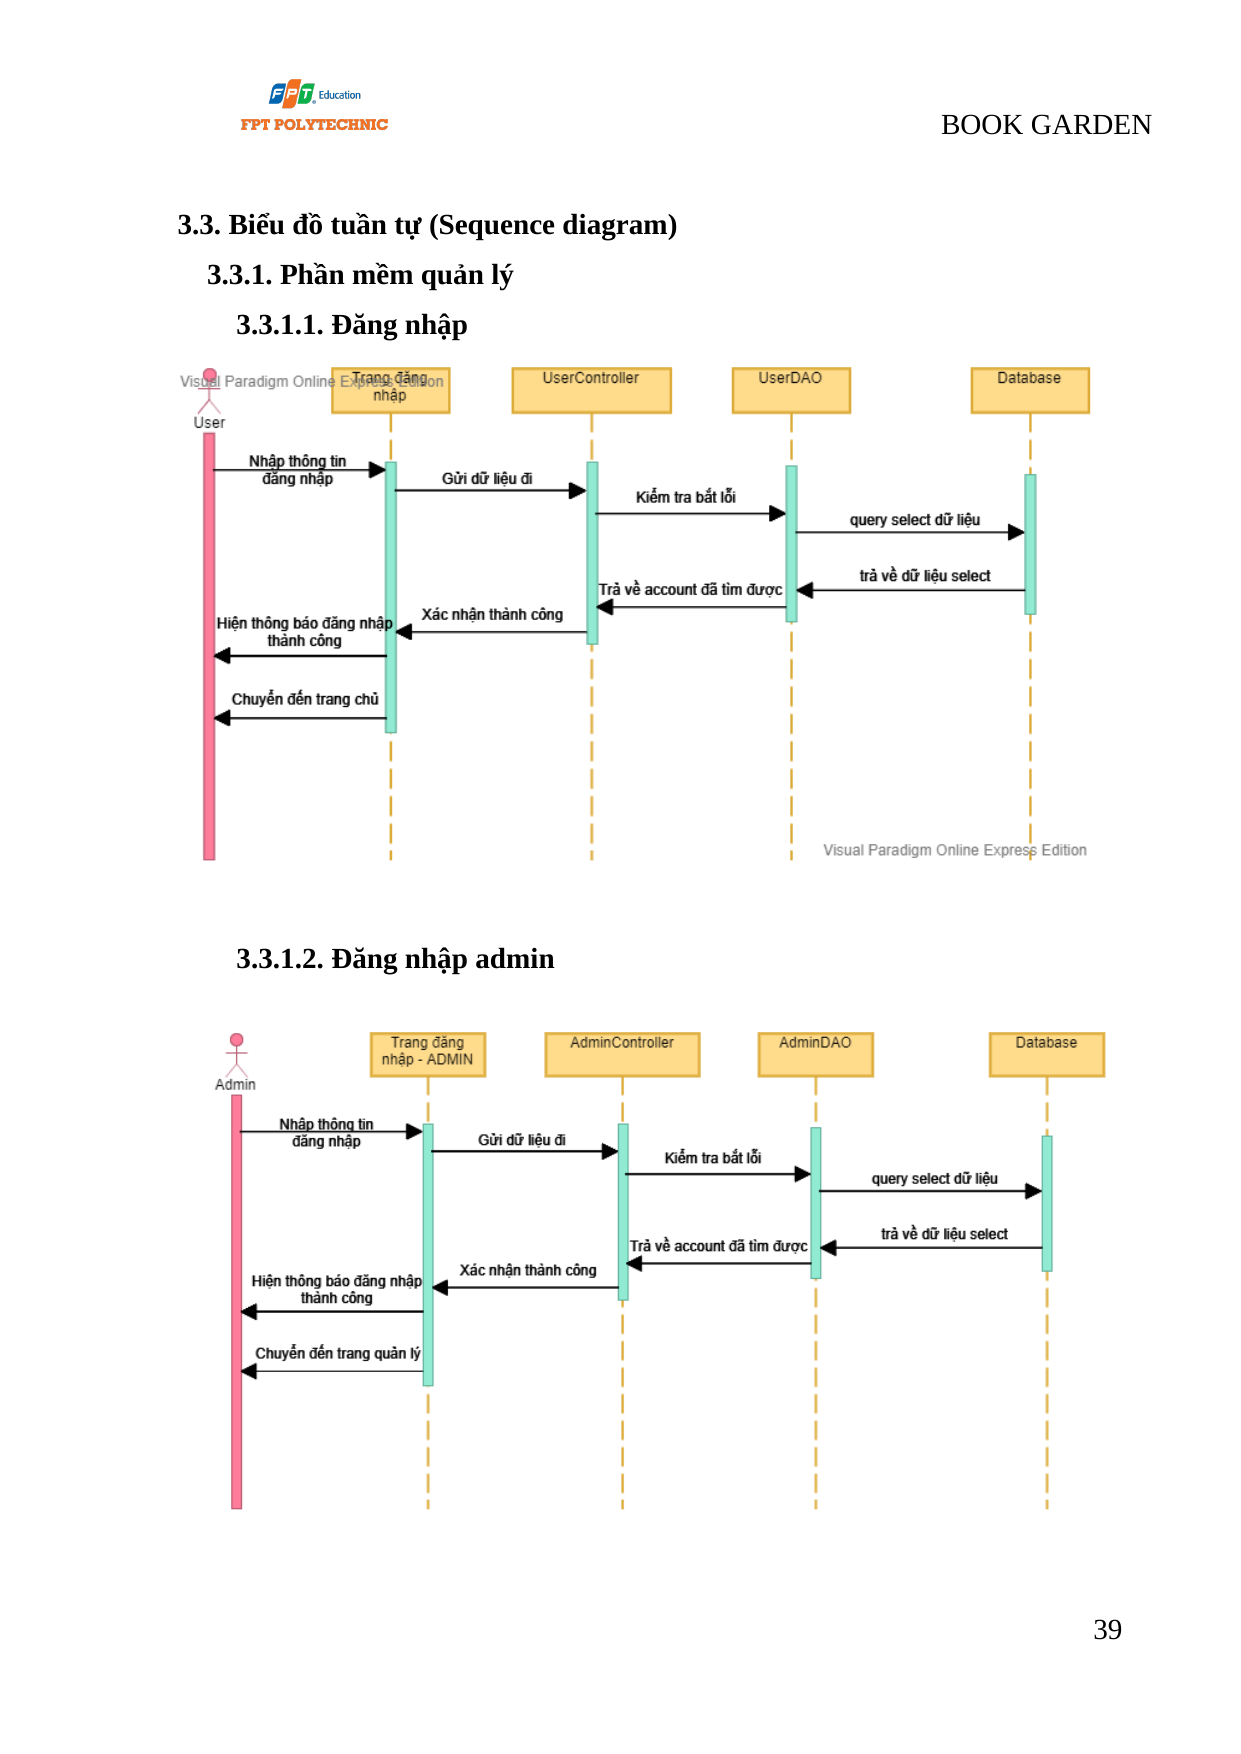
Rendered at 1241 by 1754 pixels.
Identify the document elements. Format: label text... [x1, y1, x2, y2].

subtitle Đăng nhập [236, 307, 1122, 341]
subtitle Đăng nhập admin [236, 941, 1122, 975]
subtitle Biểu đồ tuần tự (Sequence diagram) [177, 207, 1122, 240]
subtitle Phần mềm quản lý [207, 257, 1122, 291]
picture [200, 1032, 1108, 1513]
picture [236, 75, 393, 135]
picture [172, 367, 1094, 863]
